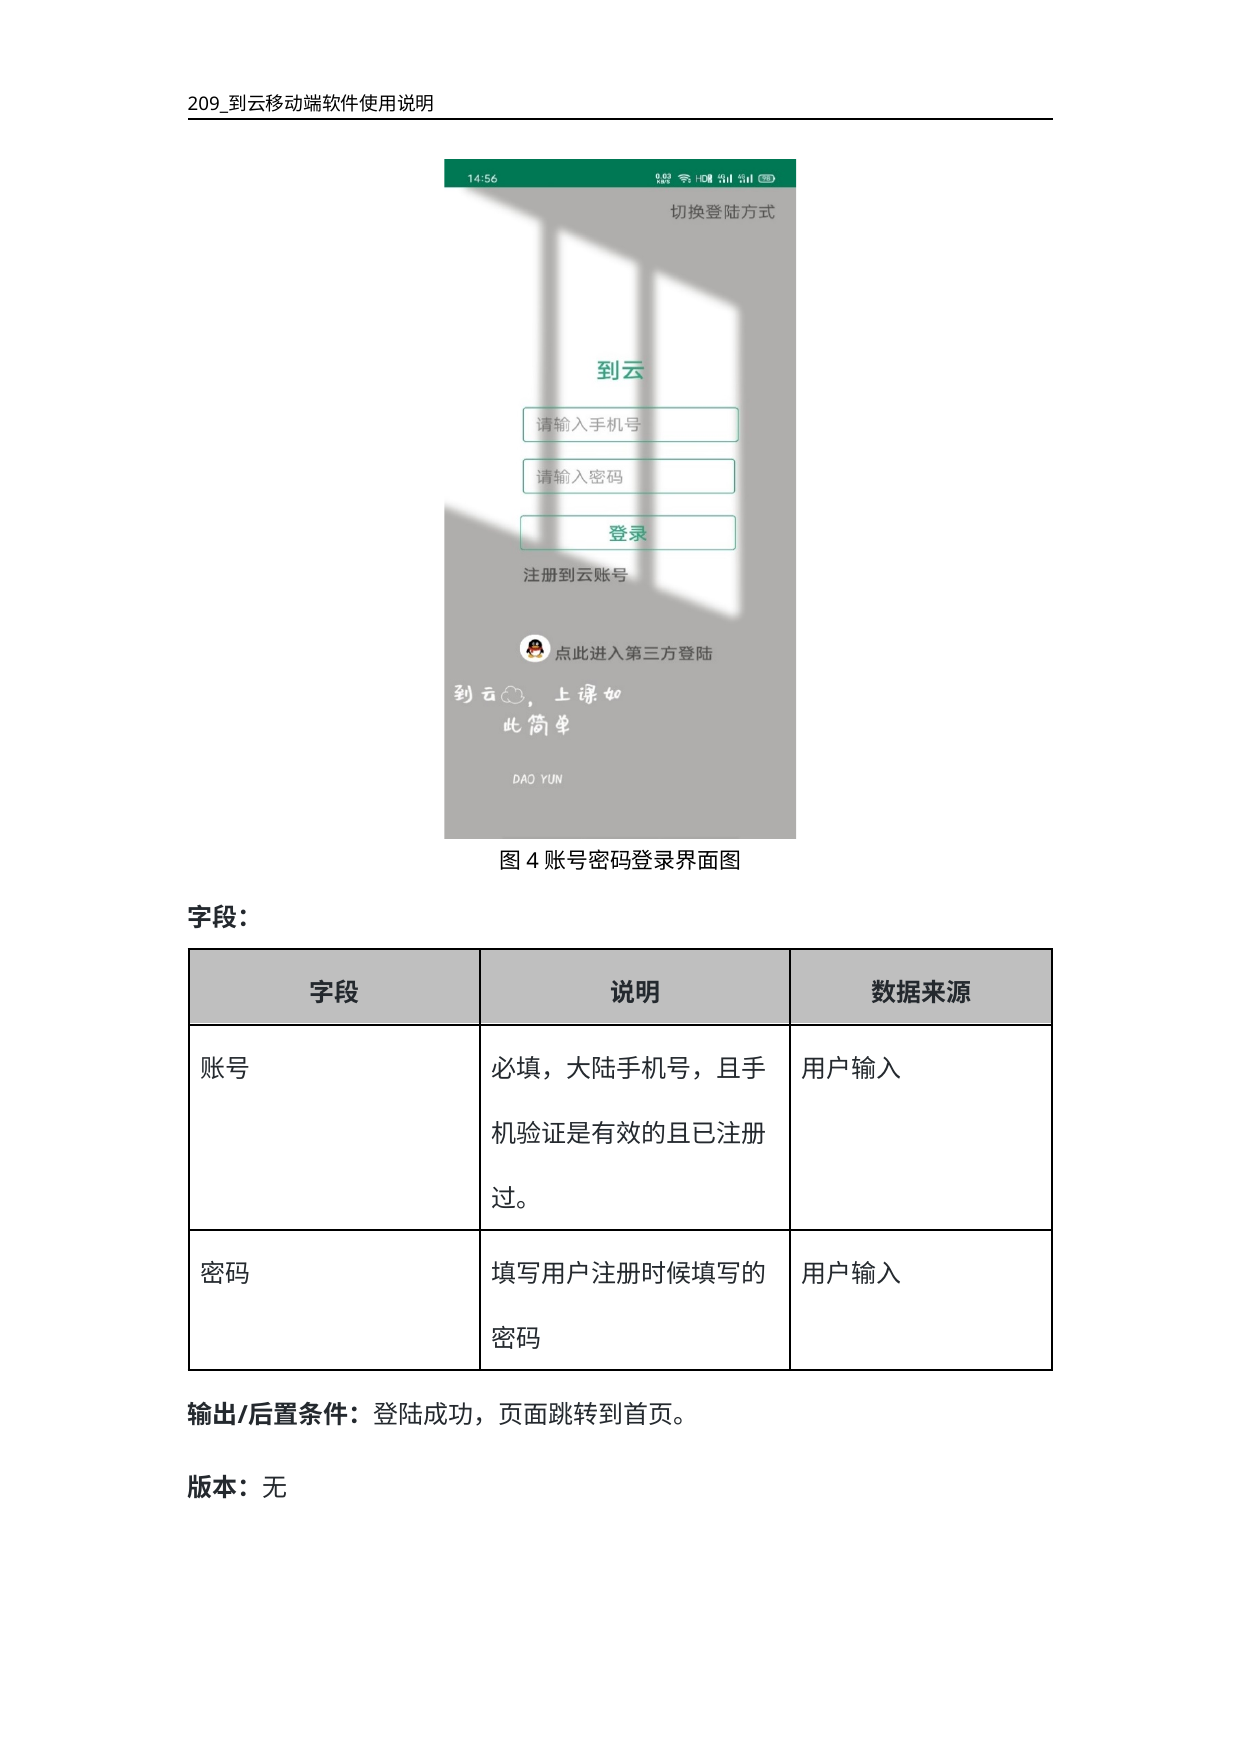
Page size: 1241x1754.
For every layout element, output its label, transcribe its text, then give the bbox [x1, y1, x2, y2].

text 输出/后置条件：登陆成功，页面跳转到首页。 [187, 1380, 1053, 1445]
table_cell 填写用户注册时候填写的密码 [481, 1231, 789, 1369]
table_header 说明 [481, 950, 789, 1023]
table_cell 必填，大陆手机号，且手机验证是有效的且已注册过。 [481, 1026, 789, 1229]
table_cell 密码 [190, 1231, 479, 1369]
picture [444, 159, 797, 839]
table_cell 用户输入 [791, 1231, 1051, 1369]
text 字段： [187, 883, 1053, 948]
text 版本：无 [187, 1453, 1053, 1518]
text 图 4 账号密码登录界面图 [187, 842, 1053, 875]
table_cell 用户输入 [791, 1026, 1051, 1229]
table_header 数据来源 [791, 950, 1051, 1023]
table_header 字段 [190, 950, 479, 1023]
table_cell 账号 [190, 1026, 479, 1229]
